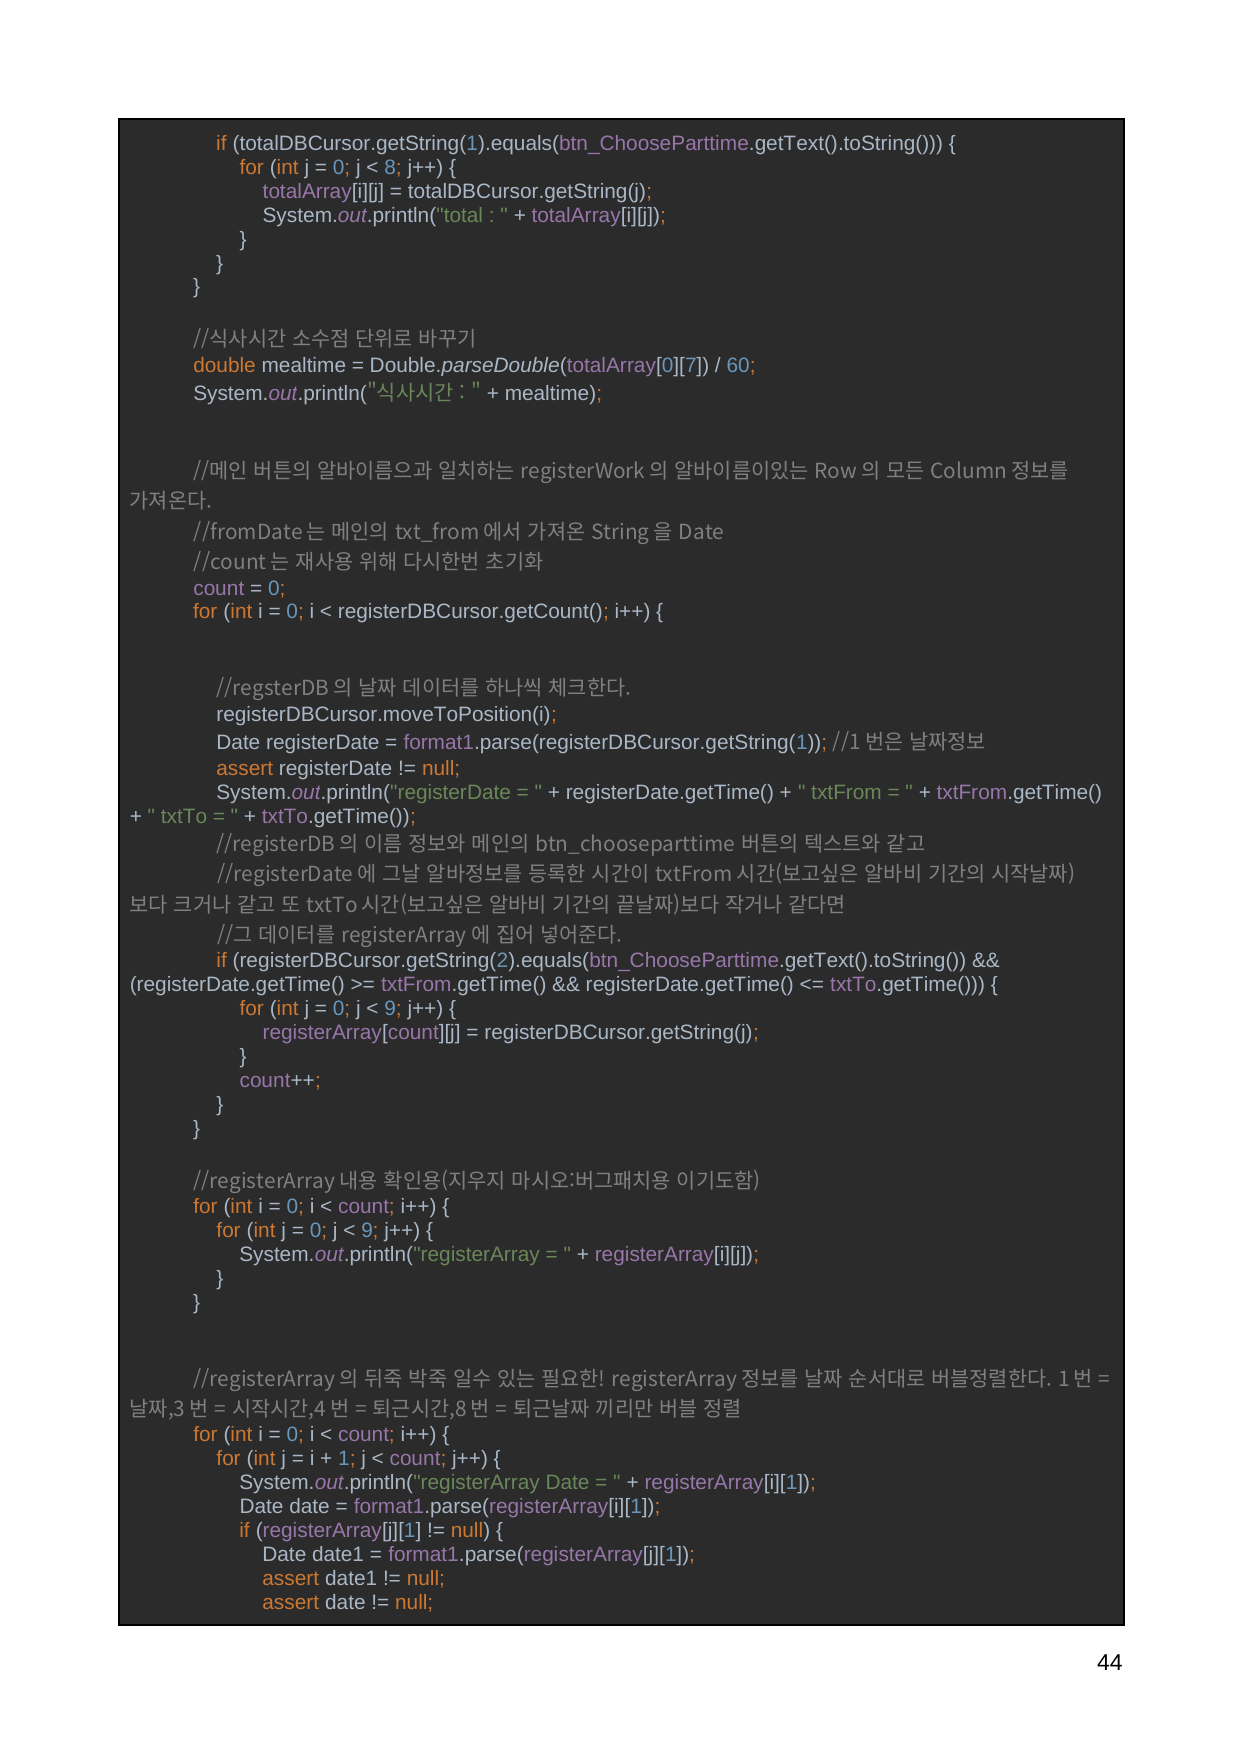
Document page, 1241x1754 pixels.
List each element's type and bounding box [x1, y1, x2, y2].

table_header [120, 120, 1123, 1624]
